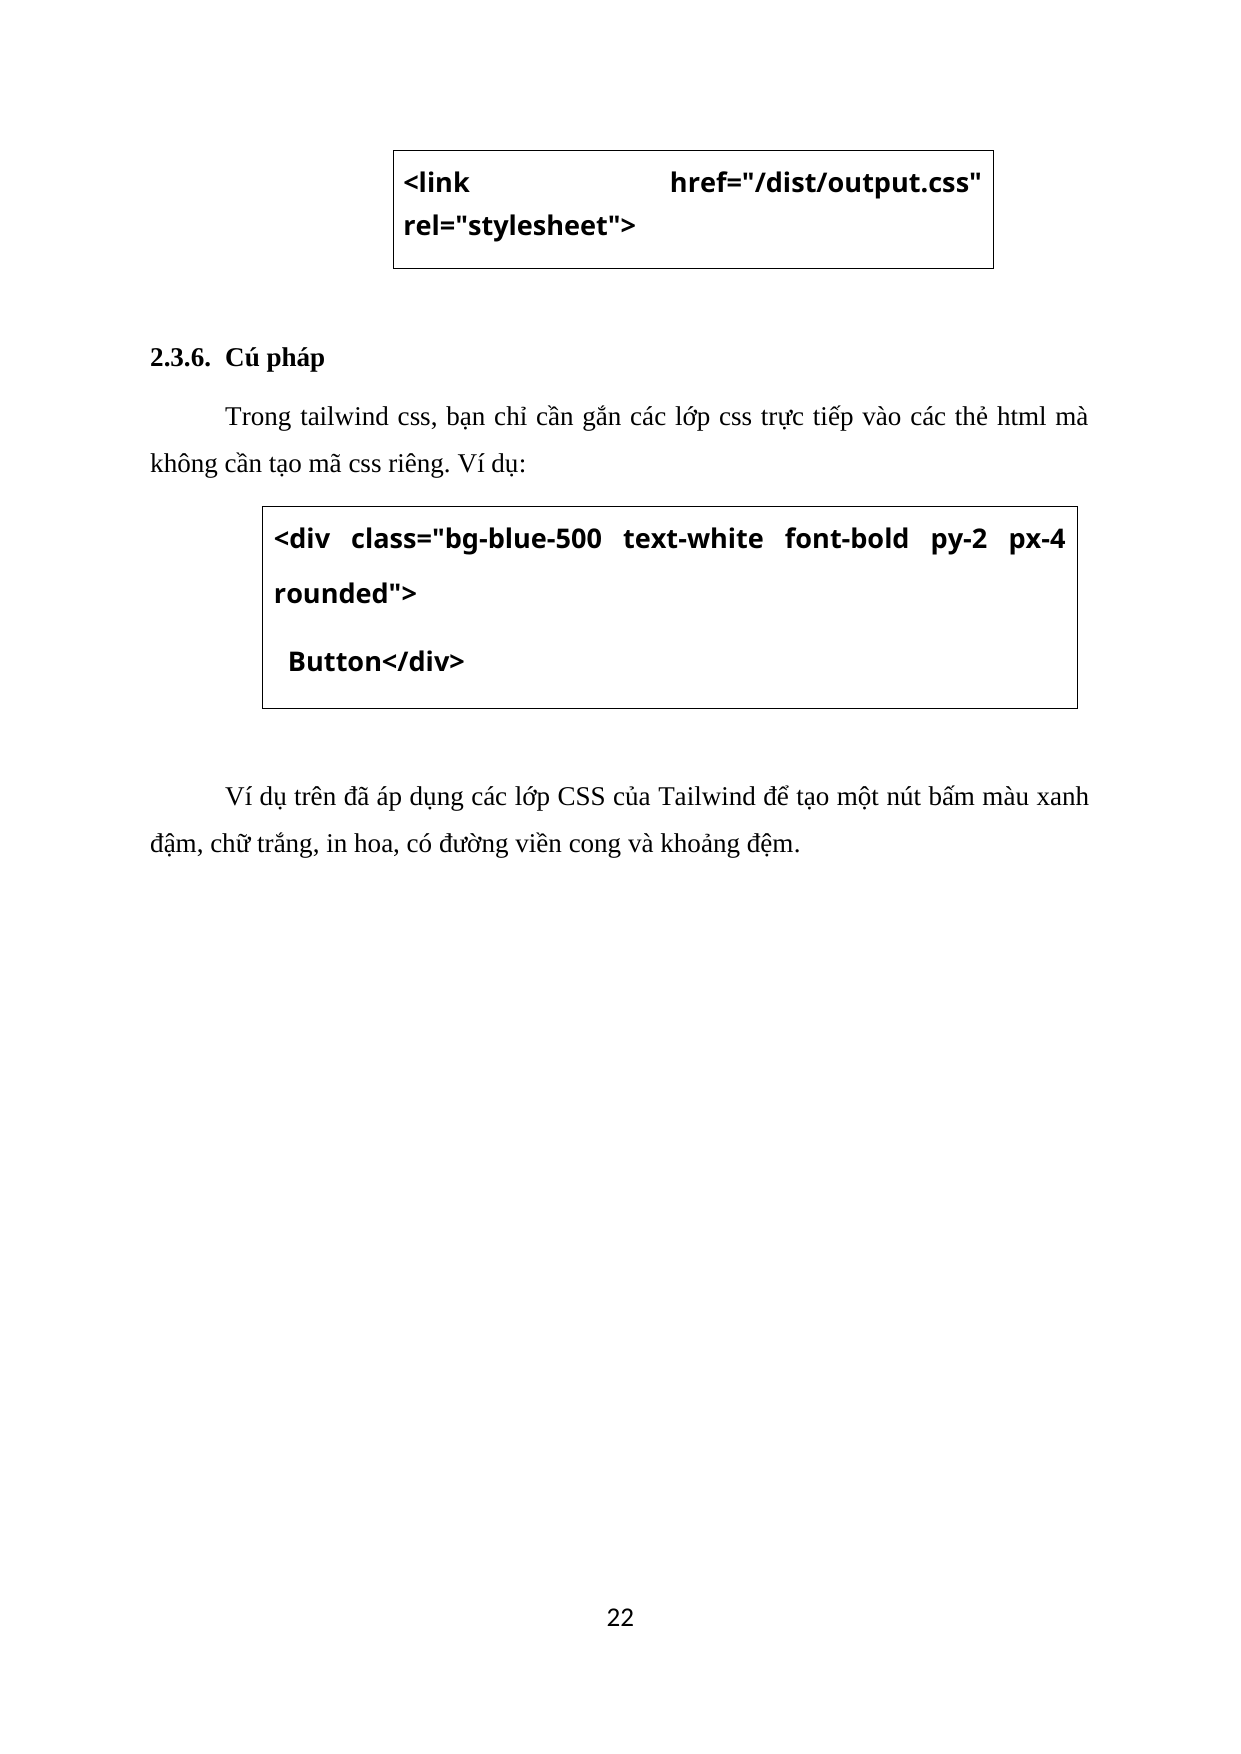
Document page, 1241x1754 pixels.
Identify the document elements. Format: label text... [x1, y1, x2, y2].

subtitle Cú pháp [150, 341, 1090, 372]
text Ví dụ trên đã áp dụng các lớp CSS của Tailwind để tạo một nút bấm màu xanh đậm, chữ trắng, in hoa, có đường viền cong và khoảng đệm. [150, 780, 1090, 858]
table_header <div class="bg-blue-500 text-white font-bold py-2 px-4 rounded"> Button</div> [263, 507, 1077, 707]
table_header <link href="/dist/output.css" rel="stylesheet"> [394, 151, 993, 268]
text Trong tailwind css, bạn chỉ cần gắn các lớp css trực tiếp vào các thẻ html mà không cần tạo mã css riêng. Ví dụ: [150, 400, 1090, 478]
